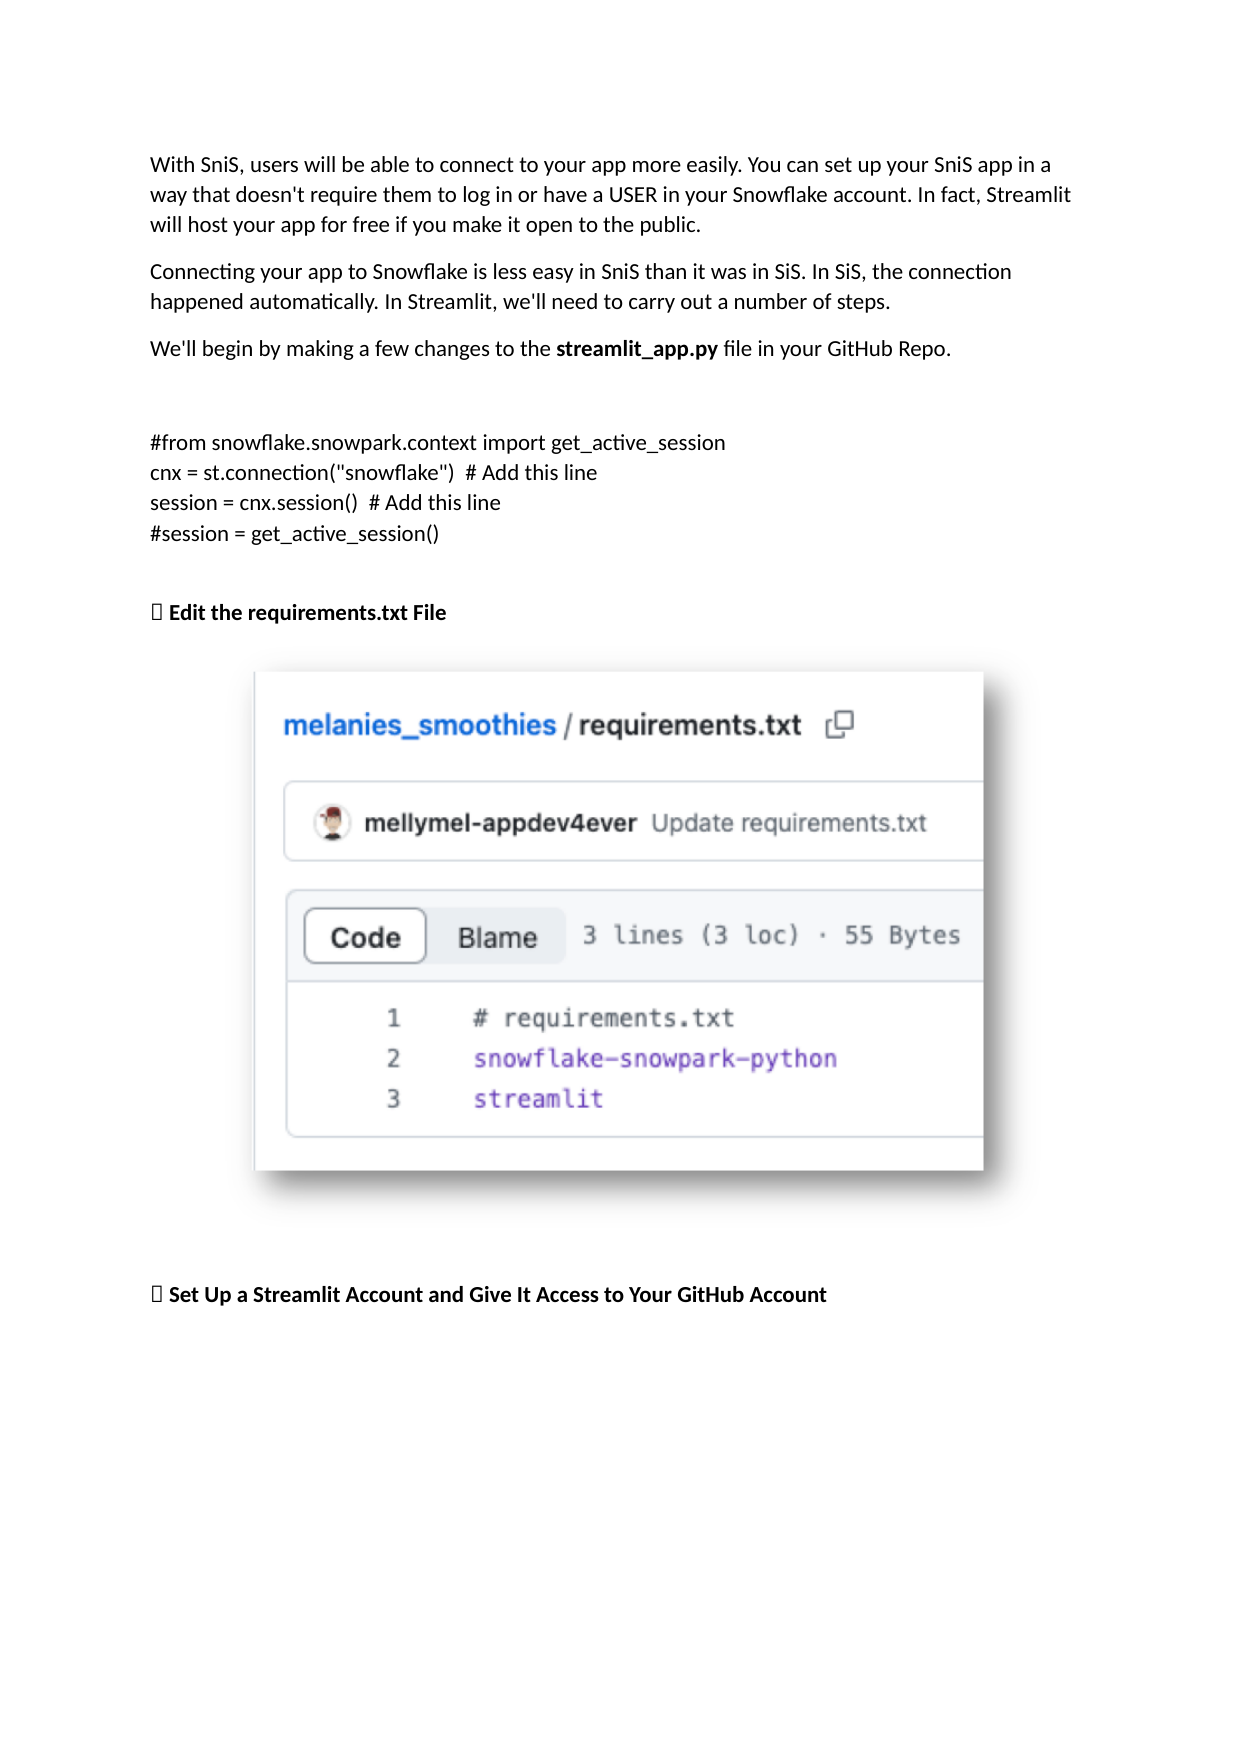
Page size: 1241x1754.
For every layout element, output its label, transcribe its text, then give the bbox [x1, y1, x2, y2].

text 🎯 Edit the requirements.txt File [150, 596, 1090, 627]
text #from snowflake.snowpark.context import get_active_session [150, 428, 1090, 456]
text 🧰 Set Up a Streamlit Account and Give It Access to Your GitHub Account [150, 1278, 1090, 1309]
text #session = get_active_session() [150, 519, 1090, 547]
text With SniS, users will be able to connect to your app more easily. You can set up your SniS app in a way that doesn't require them to log in or have a USER in your Snowflake account. In fact, Streamlit will host your app for free if you make it open to the public. [150, 150, 1090, 238]
picture [150, 646, 1091, 1259]
text Connecting your app to Snowflake is less easy in SniS than it was in SiS. In SiS, the connection happened automatically. In Streamlit, we'll need to carry out a number of steps. [150, 257, 1090, 316]
text We'll begin by making a few changes to the streamlit_app.py file in your GitHub Repo. [150, 334, 1090, 362]
text cnx = st.connection("snowflake") # Add this line [150, 458, 1090, 486]
text session = cnx.session() # Add this line [150, 488, 1090, 517]
